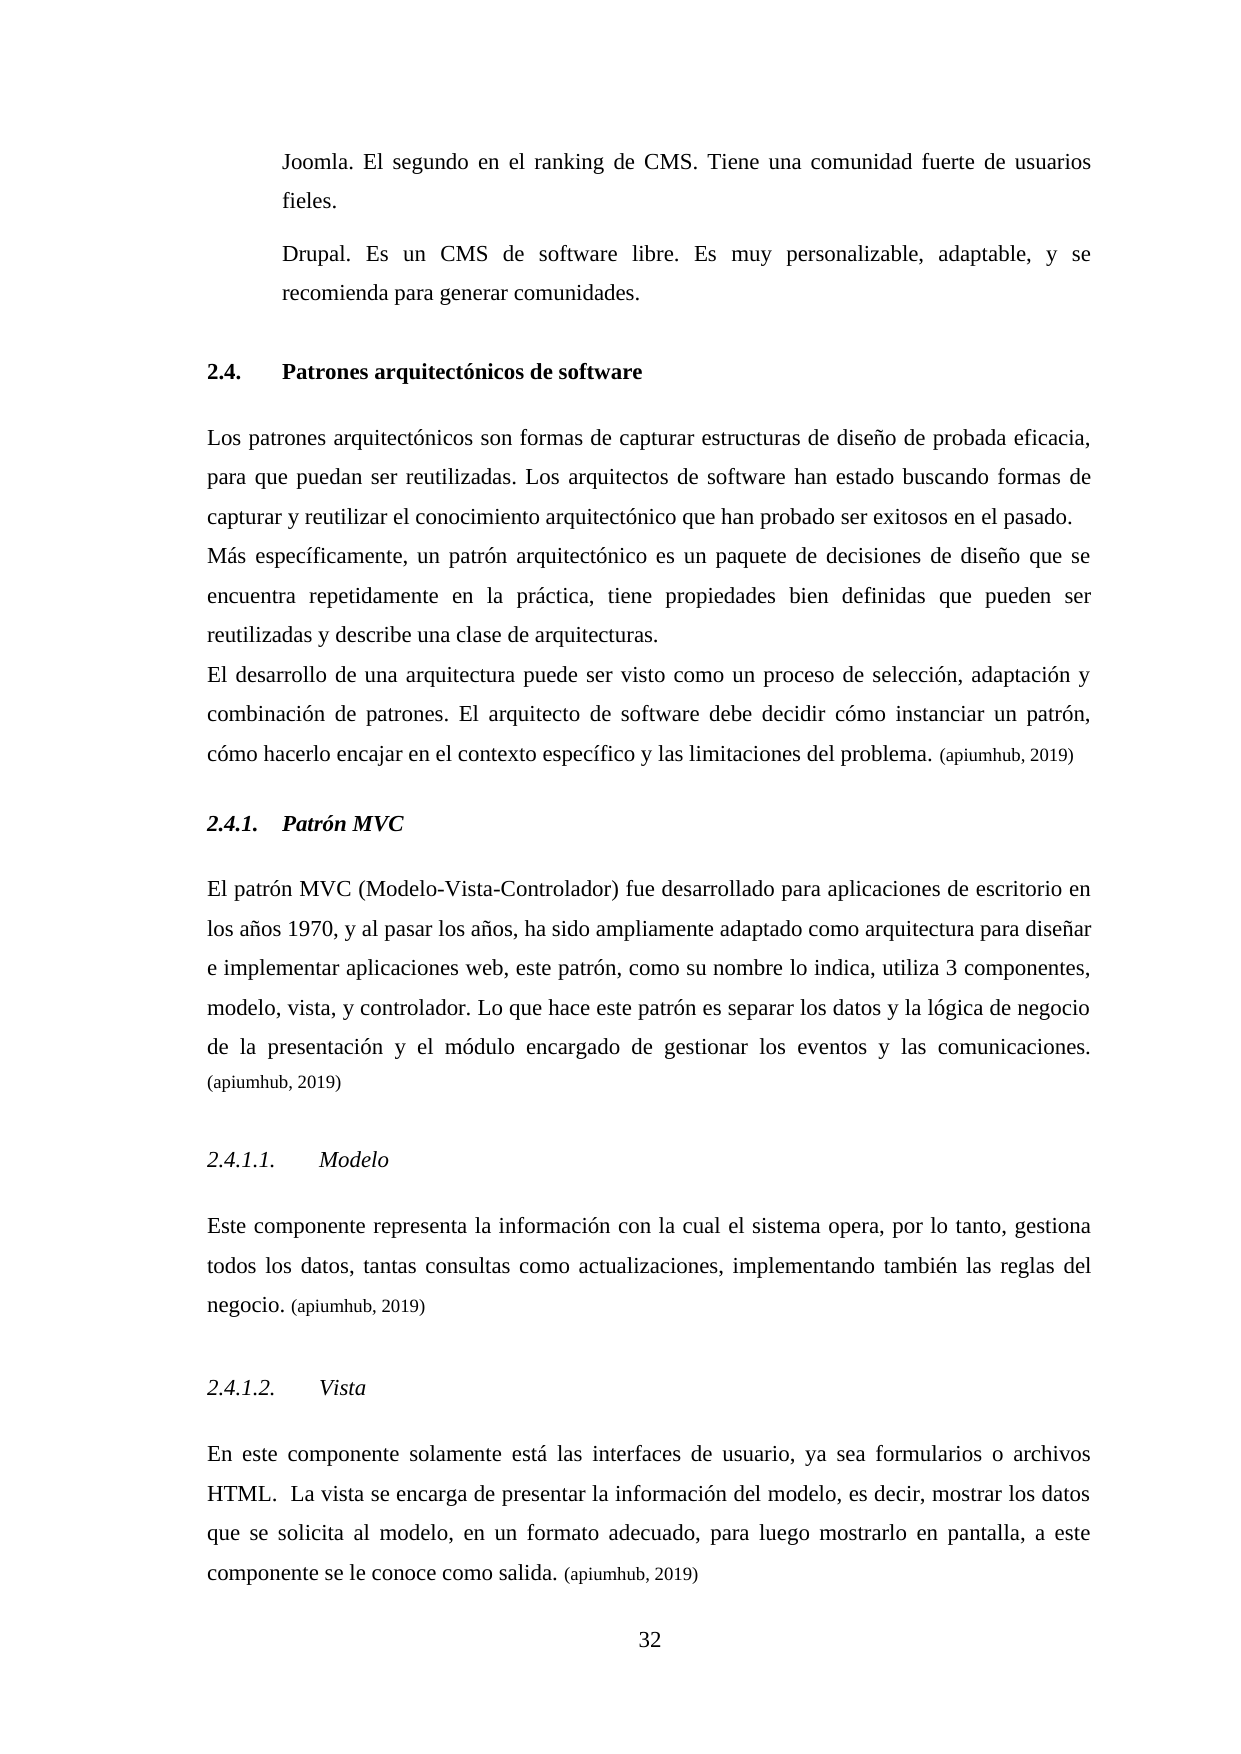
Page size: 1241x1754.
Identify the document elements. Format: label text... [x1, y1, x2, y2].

text Este componente representa la información con la cual el sistema opera, por lo tanto, gestiona todos los datos, tantas consultas como actualizaciones, implementando también las reglas del negocio. (apiumhub, 2019) [207, 1212, 1092, 1318]
subtitle Patrón MVC [207, 810, 1092, 836]
text El patrón MVC (Modelo-Vista-Controlador) fue desarrollado para aplicaciones de escritorio en los años 1970, y al pasar los años, ha sido ampliamente adaptado como arquitectura para diseñar e implementar aplicaciones web, este patrón, como su nombre lo indica, utiliza 3 componentes, modelo, vista, y controlador. Lo que hace este patrón es separar los datos y la lógica de negocio de la presentación y el módulo encargado de gestionar los eventos y las comunicaciones. (apiumhub, 2019) [207, 876, 1092, 1092]
text En este componente solamente está las interfaces de usuario, ya sea formularios o archivos HTML. La vista se encarga de presentar la información del modelo, es decir, mostrar los datos que se solicita al modelo, en un formato adecuado, para luego mostrarlo en pantalla, a este componente se le conoce como salida. (apiumhub, 2019) [207, 1440, 1092, 1585]
subtitle Vista [207, 1374, 1092, 1401]
subtitle Patrones arquitectónicos de software [207, 358, 1092, 384]
subtitle Modelo [207, 1146, 1092, 1173]
list Drupal. Es un CMS de software libre. Es muy personalizable, adaptable, y se recomienda para generar comunidades. [282, 239, 1092, 305]
text El desarrollo de una arquitectura puede ser visto como un proceso de selección, adaptación y combinación de patrones. El arquitecto de software debe decidir cómo instanciar un patrón, cómo hacerlo encajar en el contexto específico y las limitaciones del problema. (apiumhub, 2019) [207, 661, 1092, 766]
list Joomla. El segundo en el ranking de CMS. Tiene una comunidad fuerte de usuarios fieles. [282, 148, 1092, 213]
text Los patrones arquitectónicos son formas de capturar estructuras de diseño de probada eficacia, para que puedan ser reutilizadas. Los arquitectos de software han estado buscando formas de capturar y reutilizar el conocimiento arquitectónico que han probado ser exitosos en el pasado. [207, 424, 1092, 529]
text Más específicamente, un patrón arquitectónico es un paquete de decisiones de diseño que se encuentra repetidamente en la práctica, tiene propiedades bien definidas que pueden ser reutilizadas y describe una clase de arquitecturas. [207, 542, 1092, 648]
